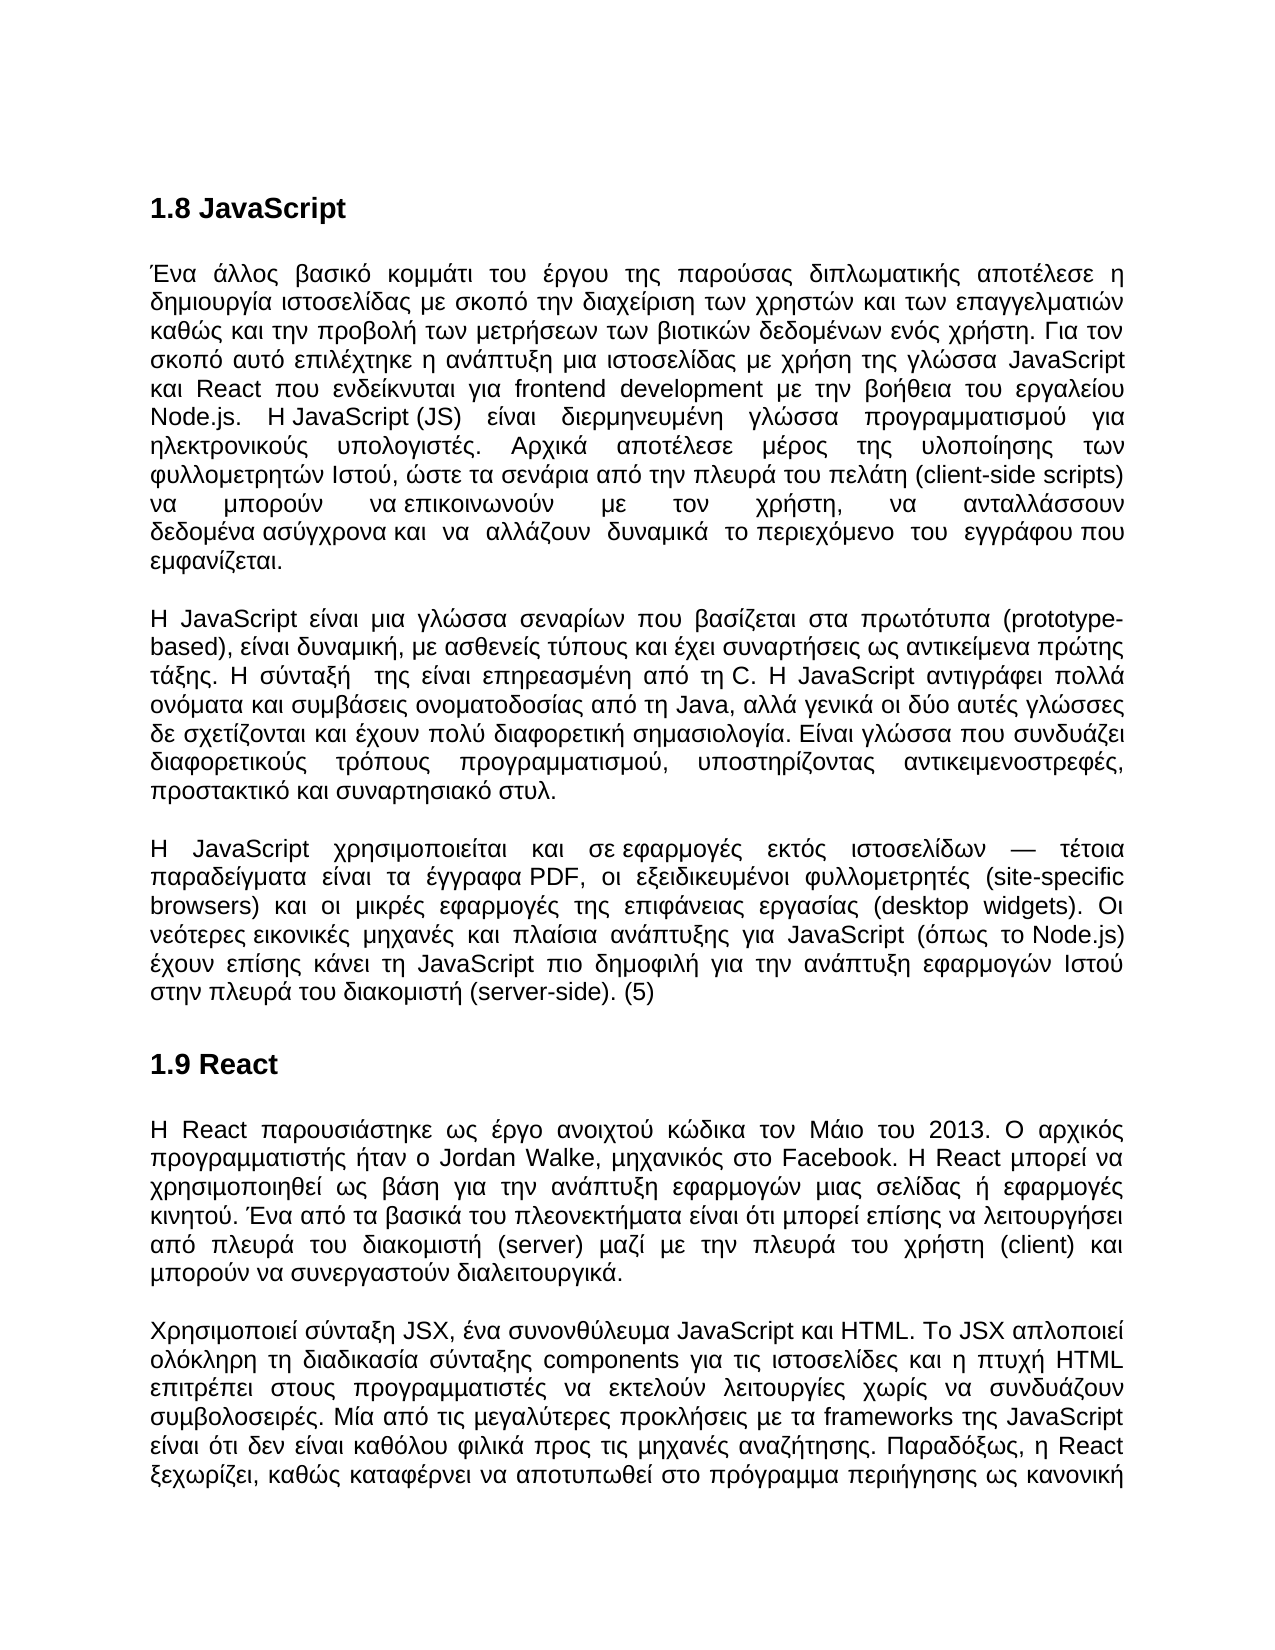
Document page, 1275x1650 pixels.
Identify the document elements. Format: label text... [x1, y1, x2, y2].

text Ένα άλλος βασικό κομμάτι του έργου της παρούσας διπλωματικής αποτέλεσε η δημιουργία ιστοσελίδας με σκοπό την διαχείριση των χρηστών και των επαγγελματιών καθώς και την προβολή των μετρήσεων των βιοτικών δεδομένων ενός χρήστη. Για τον σκοπό αυτό επιλέχτηκε η ανάπτυξη μια ιστοσελίδας με χρήση της γλώσσα JavaScript και React που ενδείκνυται για frontend development με την βοήθεια του εργαλείου Node.js. Η JavaScript (JS) είναι διερμηνευμένη γλώσσα προγραμματισμού για ηλεκτρονικούς υπολογιστές. Αρχικά αποτέλεσε μέρος της υλοποίησης των φυλλομετρητών Ιστού, ώστε τα σενάρια από την πλευρά του πελάτη (client-side scripts) να μπορούν να επικοινωνούν με τον χρήστη, να ανταλλάσσουν δεδομένα ασύγχρονα και να αλλάζουν δυναμικά το περιεχόμενο του εγγράφου που εμφανίζεται. [150, 258, 1125, 575]
text Η JavaScript χρησιμοποιείται και σε εφαρμογές εκτός ιστοσελίδων — τέτοια παραδείγματα είναι τα έγγραφα PDF, οι εξειδικευμένοι φυλλομετρητές (site-specific browsers) και οι μικρές εφαρμογές της επιφάνειας εργασίας (desktop widgets). Οι νεότερες εικονικές μηχανές και πλαίσια ανάπτυξης για JavaScript (όπως το Node.js) έχουν επίσης κάνει τη JavaScript πιο δημοφιλή για την ανάπτυξη εφαρμογών Ιστού στην πλευρά του διακομιστή (server-side). [150, 833, 1125, 1006]
text Η React παρουσιάστηκε ως έργο ανοιχτού κώδικα τον Μάιο του 2013. Ο αρχικός προγραµµατιστής ήταν ο Jordan Walke, µηχανικός στο Facebook. Η React µπορεί να χρησιµοποιηθεί ως βάση για την ανάπτυξη εφαρµογών µιας σελίδας ή εφαρµογές κινητού. Ένα από τα βασικά του πλεονεκτήµατα είναι ότι µπορεί επίσης να λειτουργήσει από πλευρά του διακοµιστή (server) µαζί µε την πλευρά του χρήστη (client) και µπορούν να συνεργαστούν διαλειτουργικά. [150, 1114, 1125, 1287]
subtitle 1.9 React [150, 1047, 1125, 1081]
text Η JavaScript είναι μια γλώσσα σεναρίων που βασίζεται στα πρωτότυπα (prototype-based), είναι δυναμική, με ασθενείς τύπους και έχει συναρτήσεις ως αντικείμενα πρώτης τάξης. Η σύνταξή της είναι επηρεασμένη από τη C. Η JavaScript αντιγράφει πολλά ονόματα και συμβάσεις ονοματοδοσίας από τη Java, αλλά γενικά οι δύο αυτές γλώσσες δε σχετίζονται και έχουν πολύ διαφορετική σημασιολογία. Είναι γλώσσα που συνδυάζει διαφορετικούς τρόπους προγραμματισμού, υποστηρίζοντας αντικειμενοστρεφές, προστακτικό και συναρτησιακό στυλ. [150, 603, 1125, 805]
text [150, 1316, 1125, 1488]
subtitle 1.8 JavaScript [150, 191, 1125, 225]
